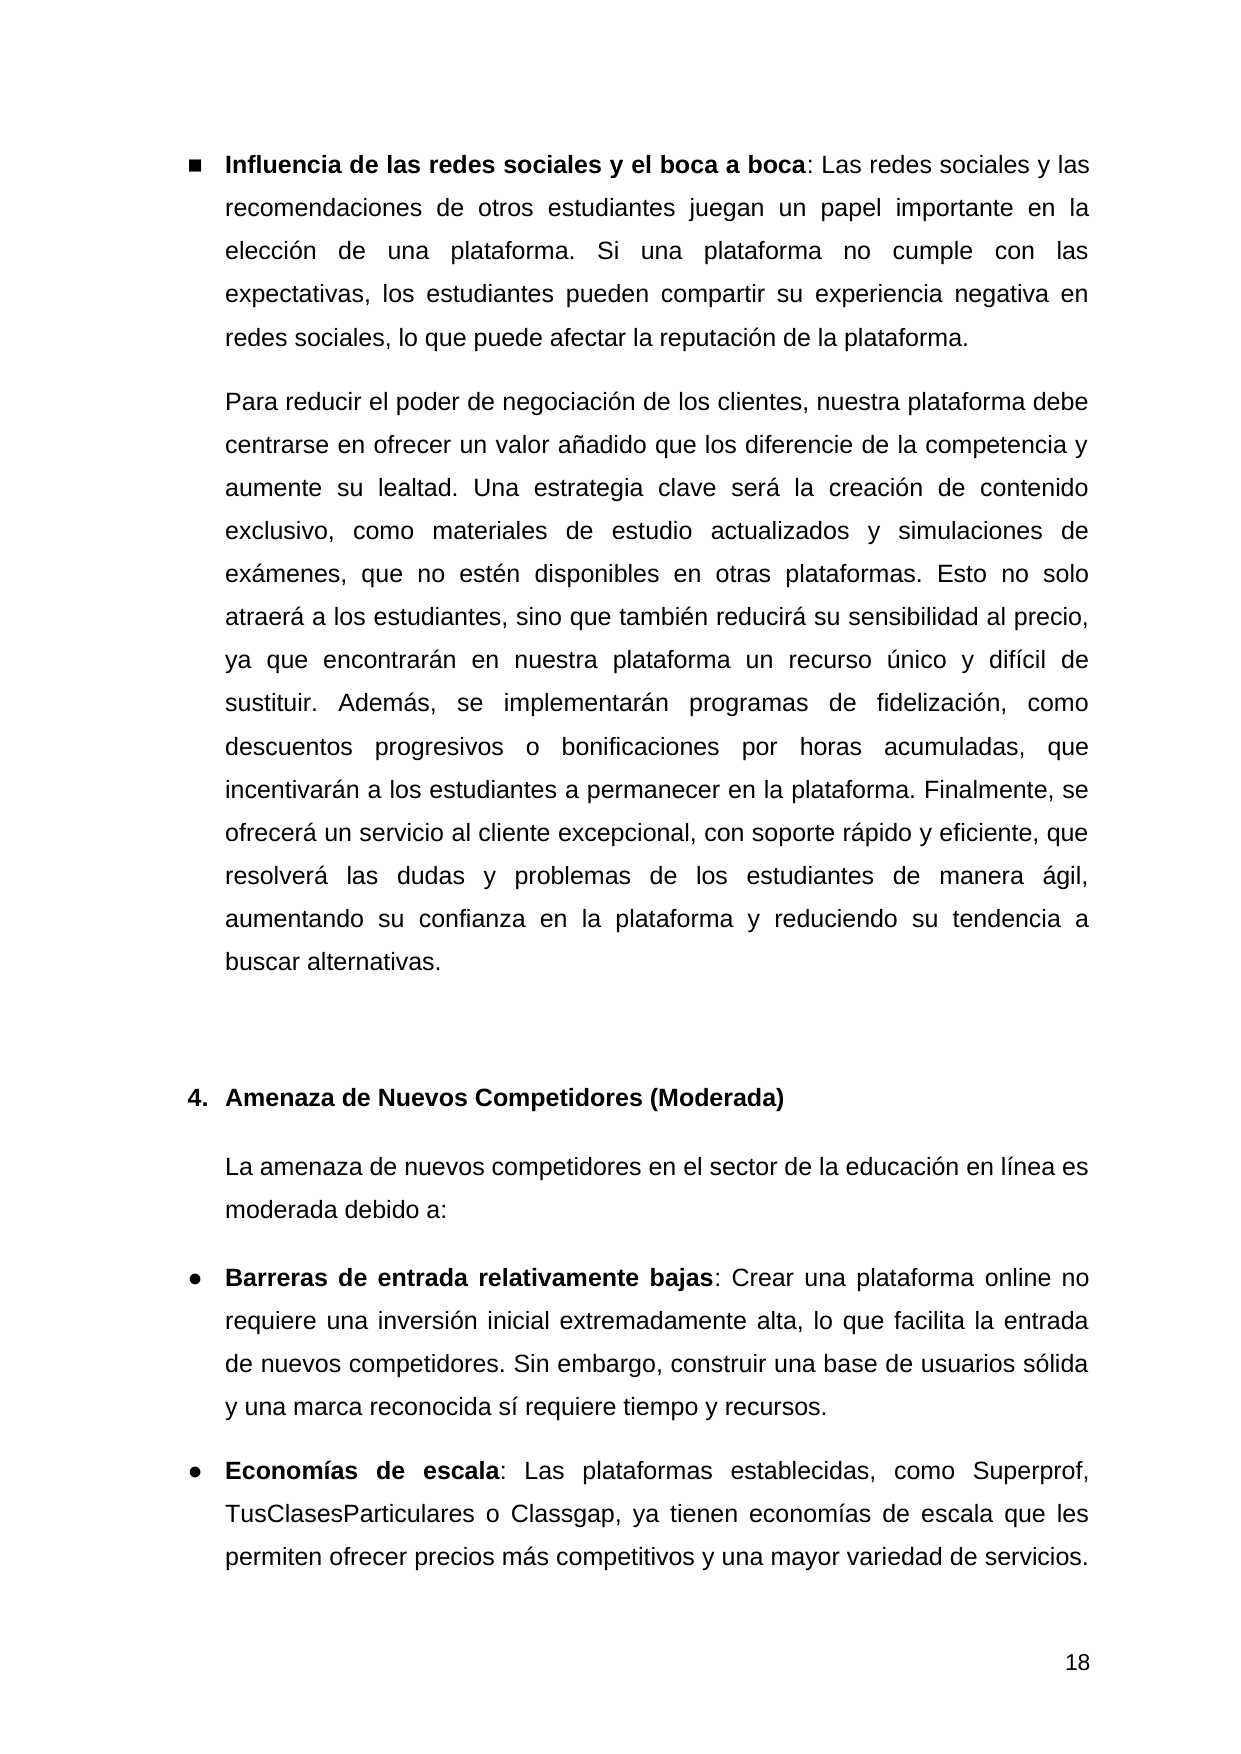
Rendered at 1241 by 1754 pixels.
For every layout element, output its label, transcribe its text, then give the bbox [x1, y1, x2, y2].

list Barreras de entrada relativamente bajas: Crear una plataforma online no requiere una inversión inicial extremadamente alta, lo que facilita la entrada de nuevos competidores. Sin embargo, construir una base de usuarios sólida y una marca reconocida sí requiere tiempo y recursos. [187, 1263, 1090, 1421]
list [187, 1456, 1090, 1571]
text La amenaza de nuevos competidores en el sector de la educación en línea es moderada debido a: [225, 1151, 1090, 1223]
list Influencia de las redes sociales y el boca a boca: Las redes sociales y las recomendaciones de otros estudiantes juegan un papel importante en la elección de una plataforma. Si una plataforma no cumple con las expectativas, los estudiantes pueden compartir su experiencia negativa en redes sociales, lo que puede afectar la reputación de la plataforma. [187, 150, 1090, 351]
list Amenaza de Nuevos Competidores (Moderada) [187, 1083, 1090, 1112]
text Para reducir el poder de negociación de los clientes, nuestra plataforma debe centrarse en ofrecer un valor añadido que los diferencie de la competencia y aumente su lealtad. Una estrategia clave será la creación de contenido exclusivo, como materiales de estudio actualizados y simulaciones de exámenes, que no estén disponibles en otras plataformas. Esto no solo atraerá a los estudiantes, sino que también reducirá su sensibilidad al precio, ya que encontrarán en nuestra plataforma un recurso único y difícil de sustituir. Además, se implementarán programas de fidelización, como descuentos progresivos o bonificaciones por horas acumuladas, que incentivarán a los estudiantes a permanecer en la plataforma. Finalmente, se ofrecerá un servicio al cliente excepcional, con soporte rápido y eficiente, que resolverá las dudas y problemas de los estudiantes de manera ágil, aumentando su confianza en la plataforma y reduciendo su tendencia a buscar alternativas. [225, 386, 1090, 976]
